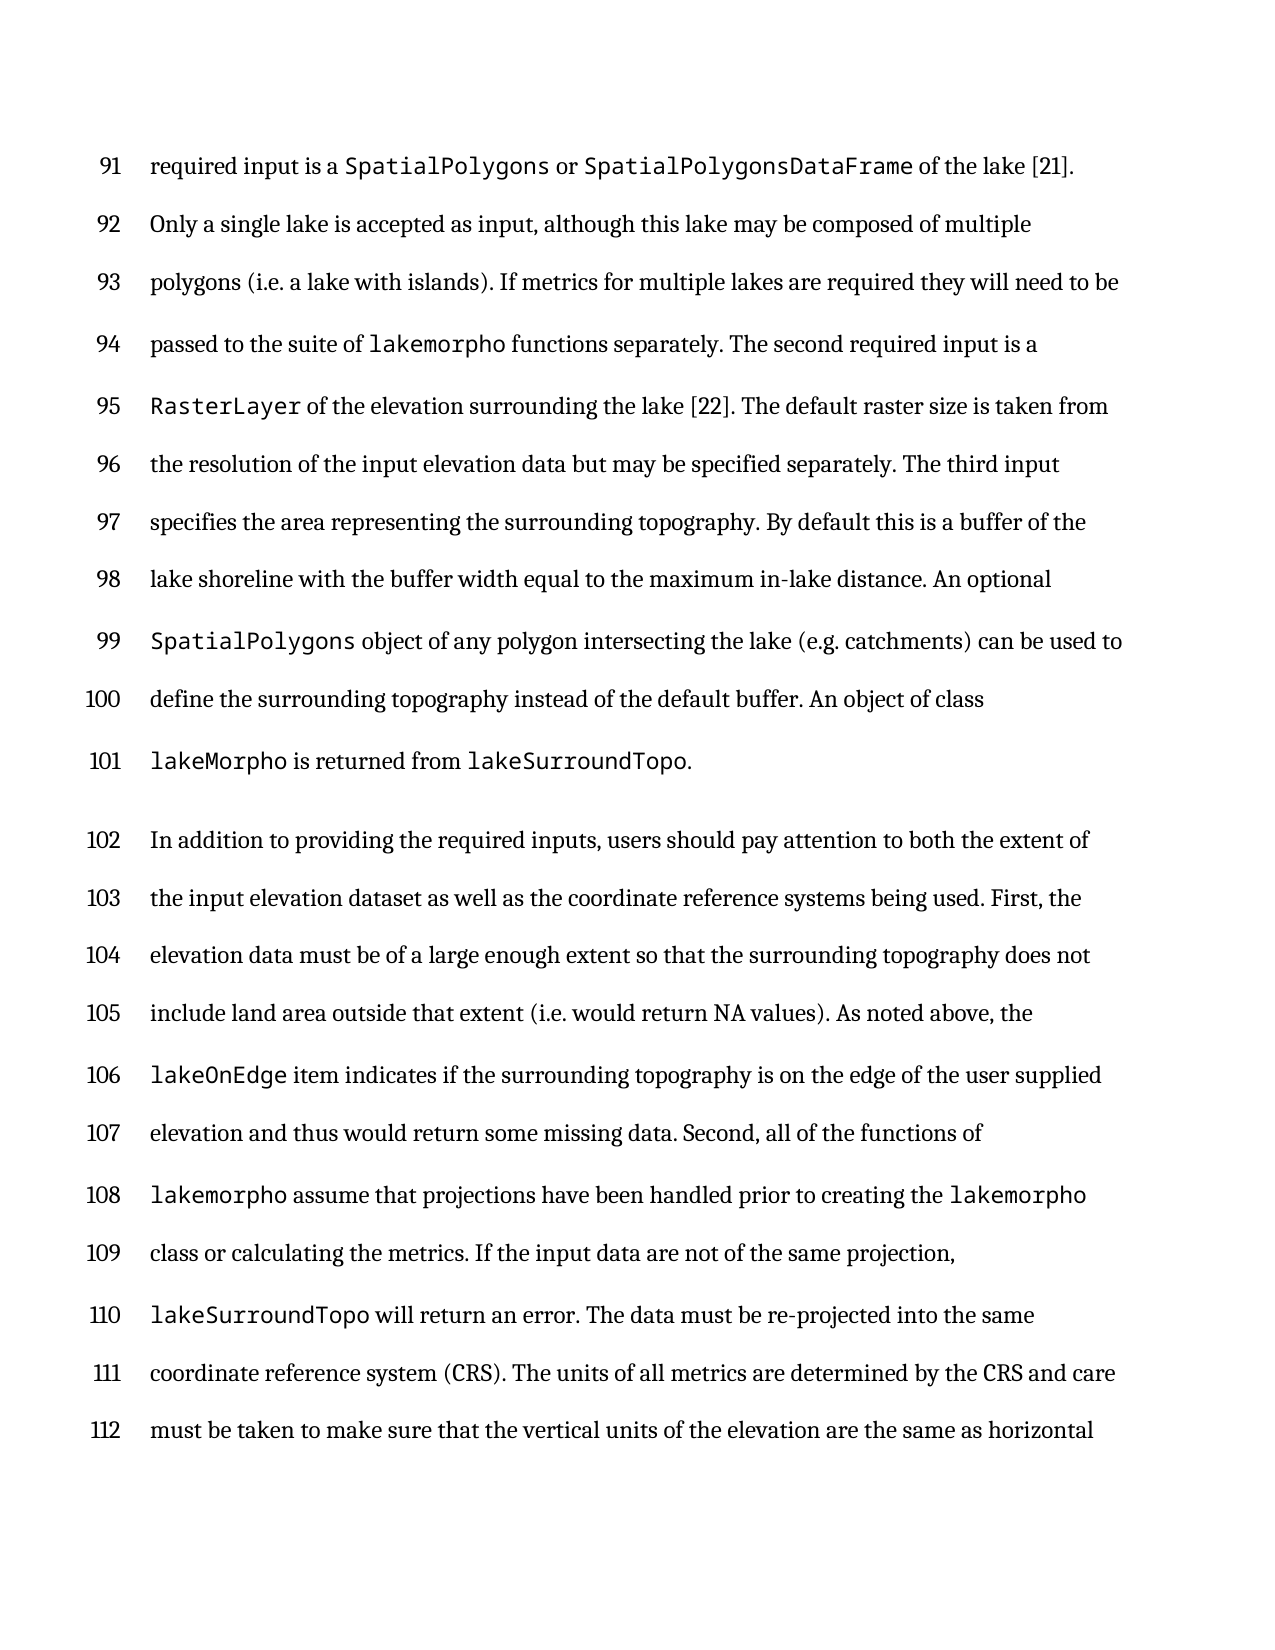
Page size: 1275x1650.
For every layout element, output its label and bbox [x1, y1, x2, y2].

text [150, 150, 1125, 776]
text [150, 826, 1125, 1445]
